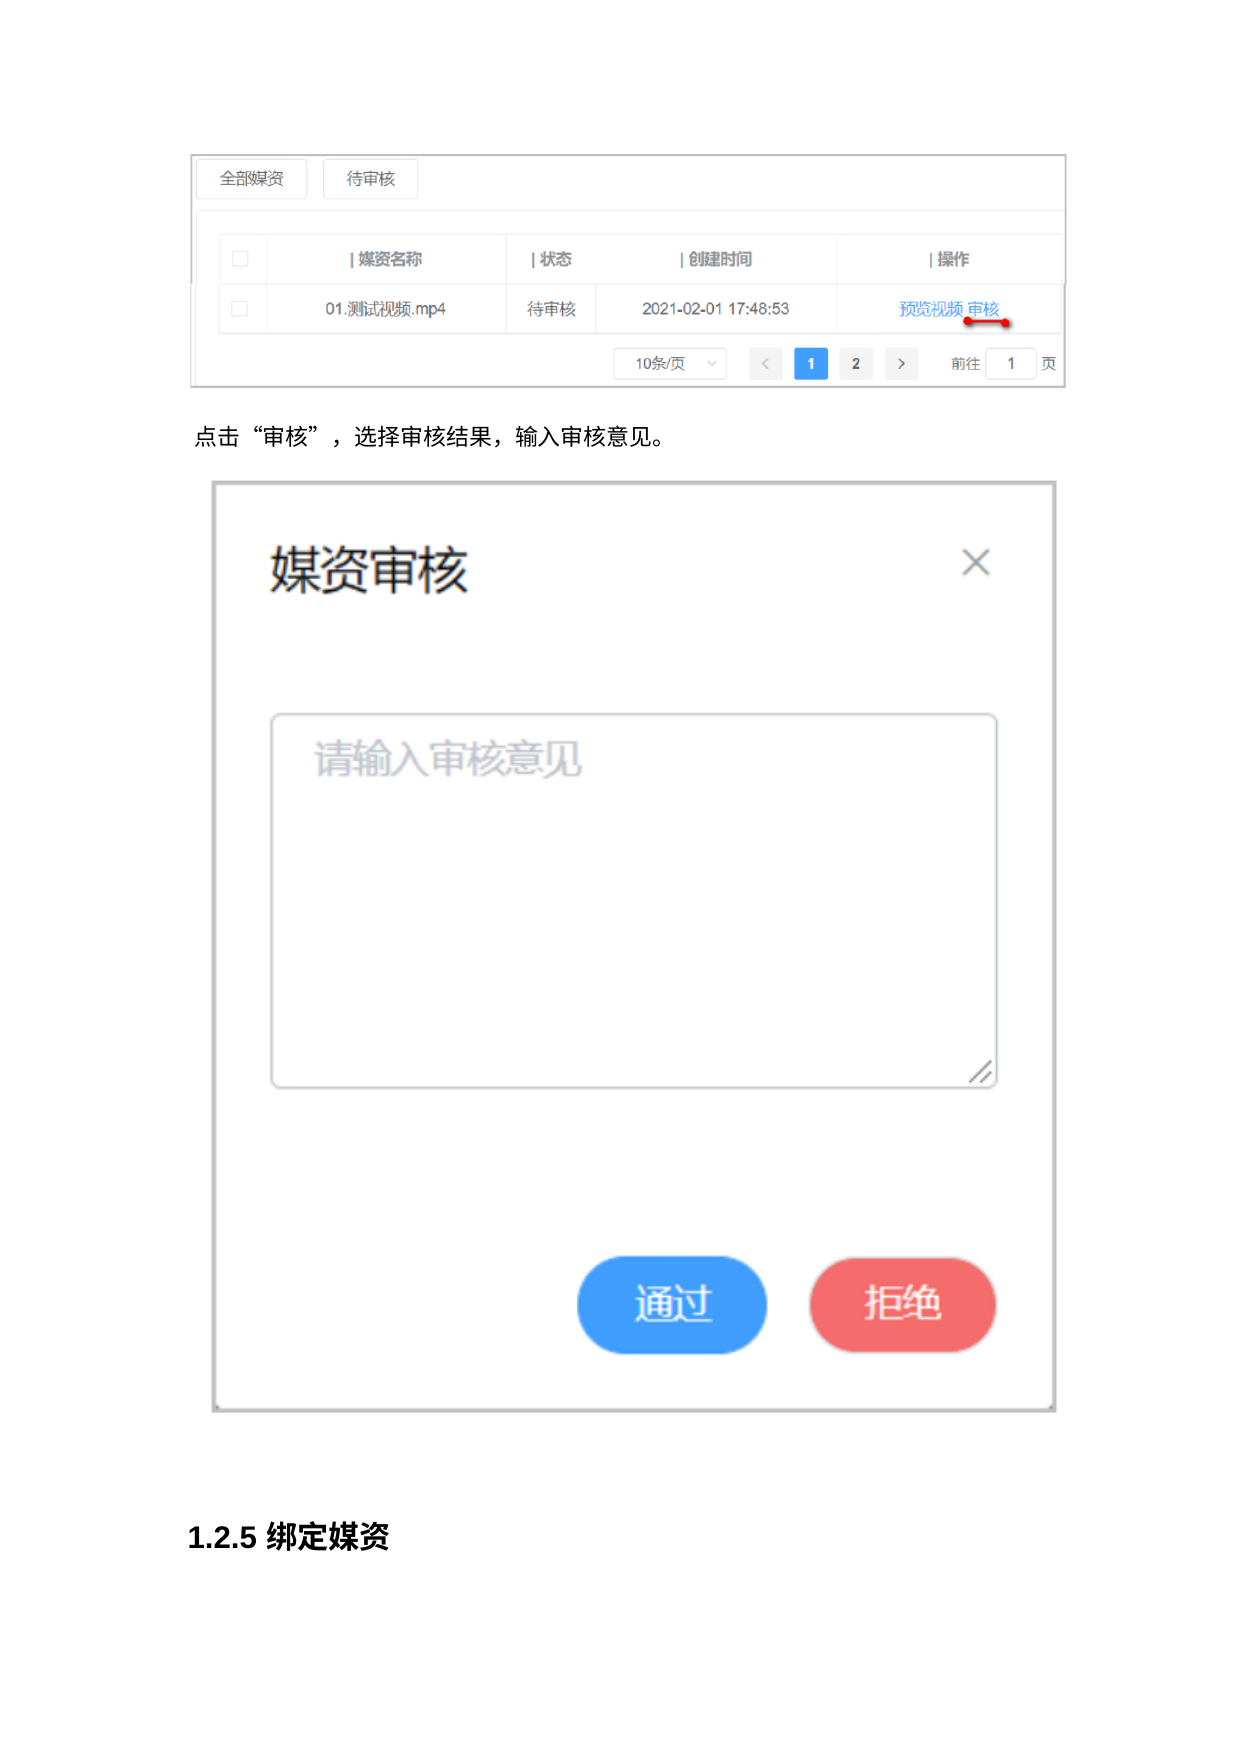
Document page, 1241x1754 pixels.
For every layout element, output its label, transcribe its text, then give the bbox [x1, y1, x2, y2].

text 1.2.5 绑定媒资 [187, 1512, 1053, 1558]
picture [187, 150, 1074, 400]
picture [187, 470, 1074, 1427]
text 点击“审核”，选择审核结果，输入审核意见。 [187, 418, 1053, 452]
